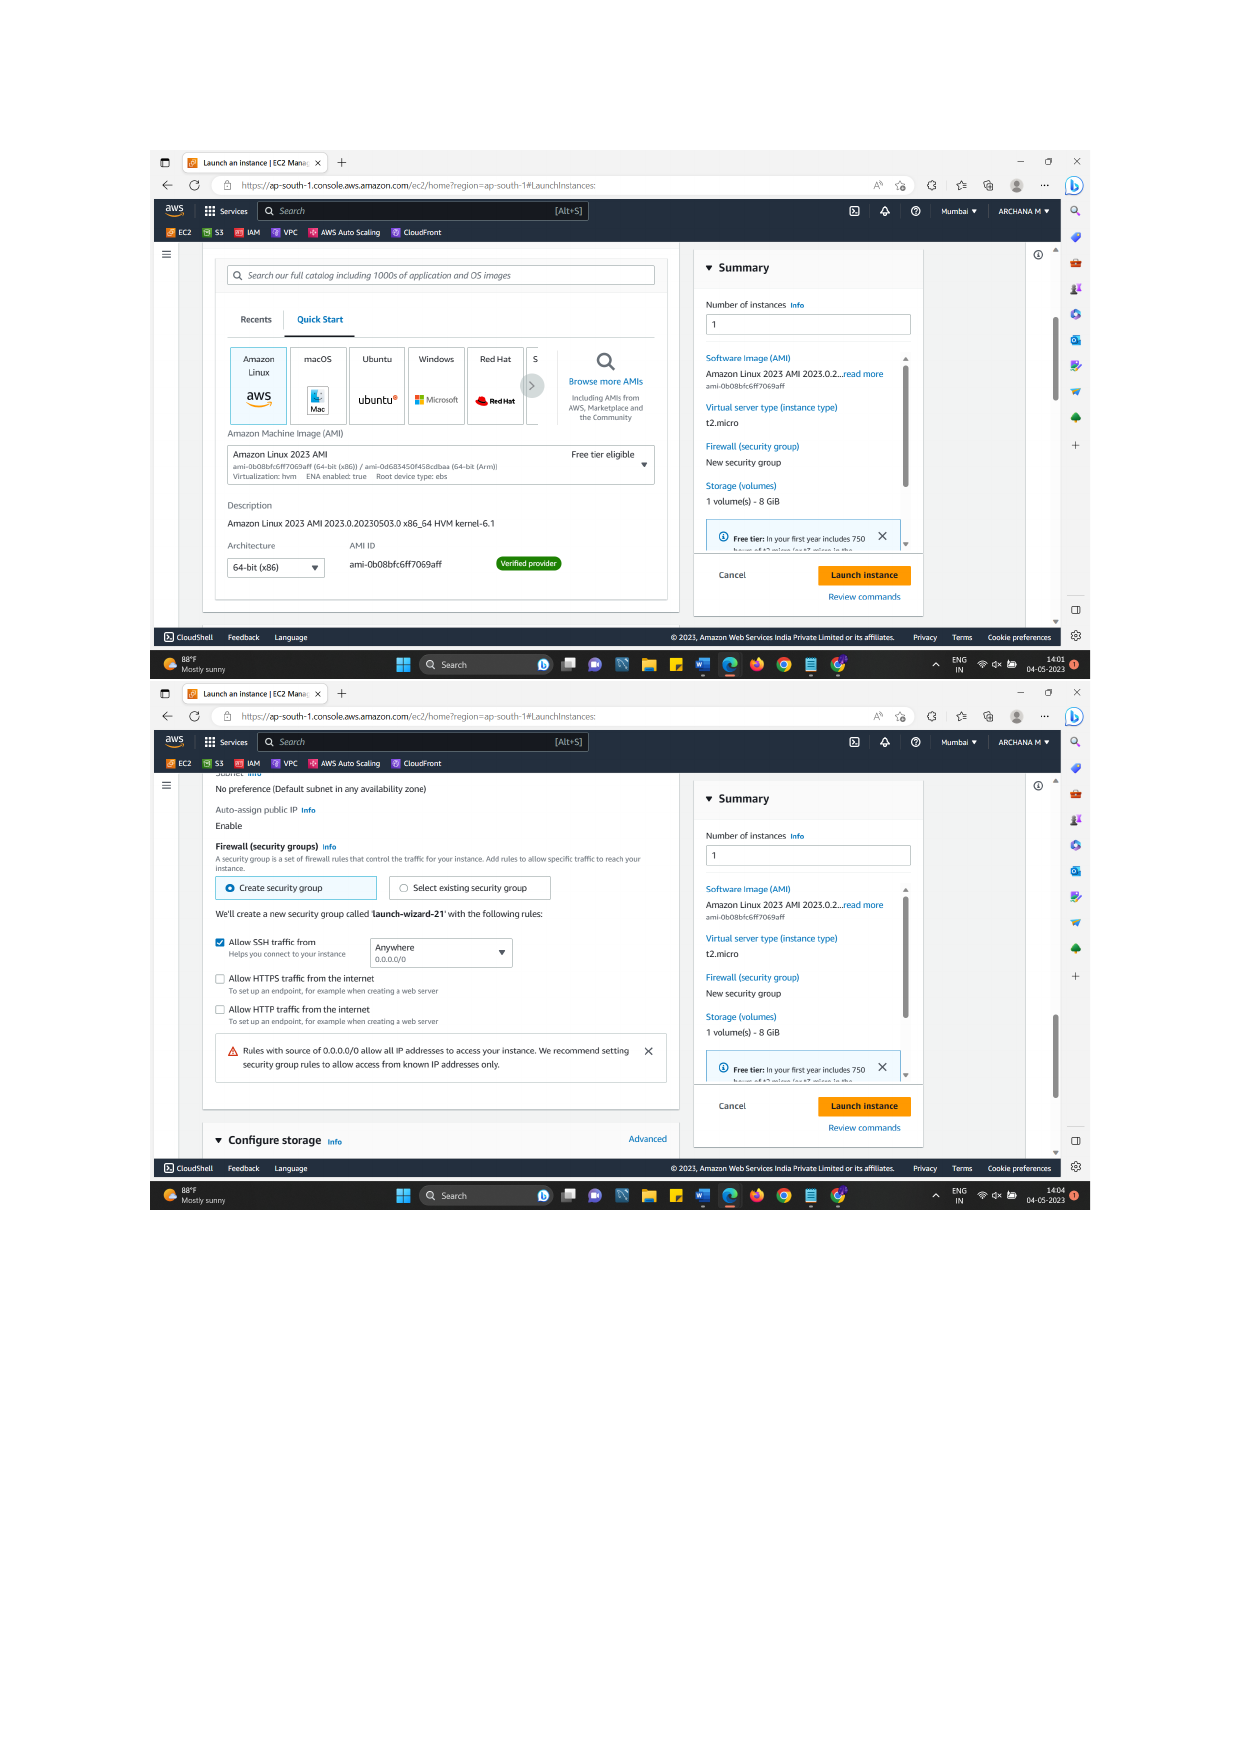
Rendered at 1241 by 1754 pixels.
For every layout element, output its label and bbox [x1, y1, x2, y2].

picture [150, 681, 1091, 1210]
picture [150, 150, 1091, 679]
